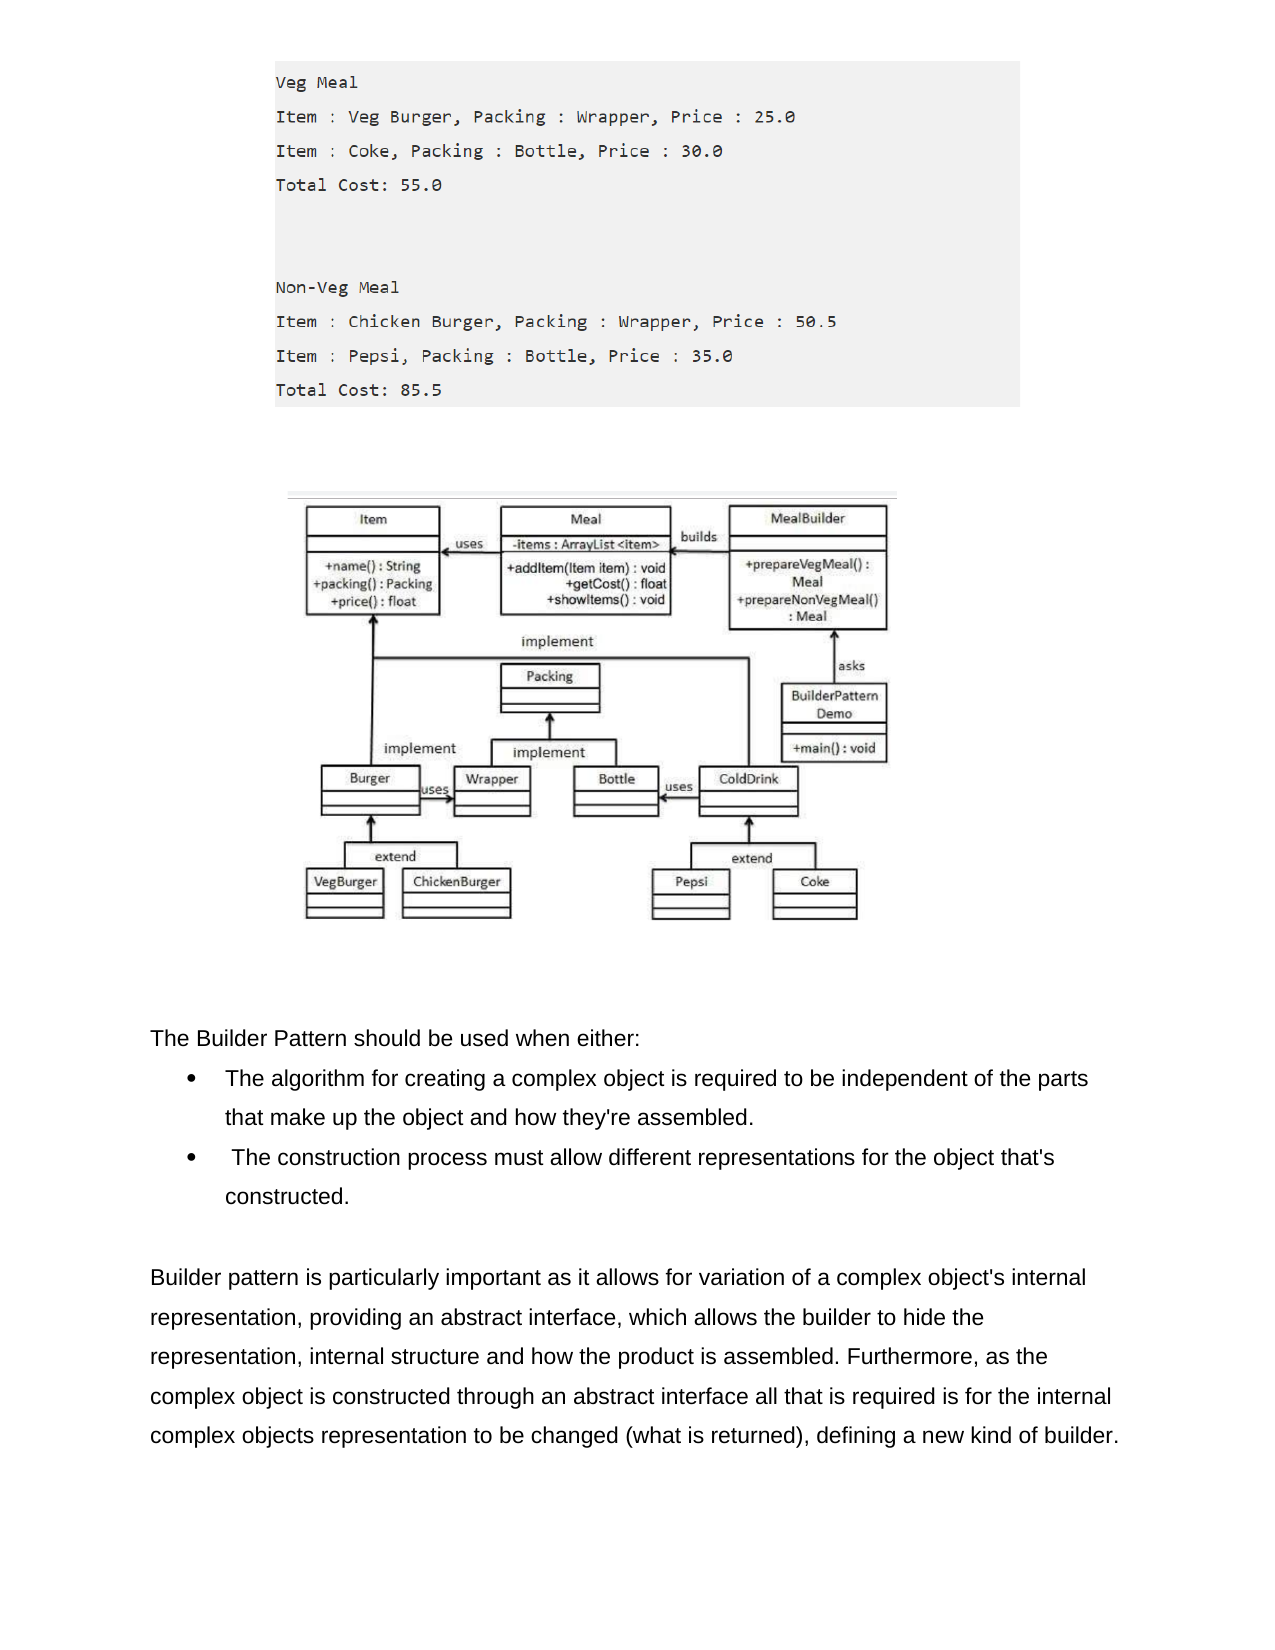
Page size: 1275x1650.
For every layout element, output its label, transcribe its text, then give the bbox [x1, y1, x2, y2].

text The Builder Pattern should be used when either: [150, 1025, 1125, 1051]
text Builder pattern is particularly important as it allows for variation of a complex object's internal representation, providing an abstract interface, which allows the builder to hide the representation, internal structure and how the product is assembled. Furthermore, as the complex object is constructed through an abstract interface all that is required is for the internal complex objects representation to be changed (what is returned), defining a new kind of builder. [150, 1264, 1125, 1449]
picture [287, 491, 897, 942]
picture [275, 61, 1021, 407]
list The construction process must allow different representations for the object that's constructed. [187, 1143, 1125, 1209]
list The algorithm for creating a complex object is required to be independent of the parts that make up the object and how they're assembled. [187, 1064, 1125, 1130]
